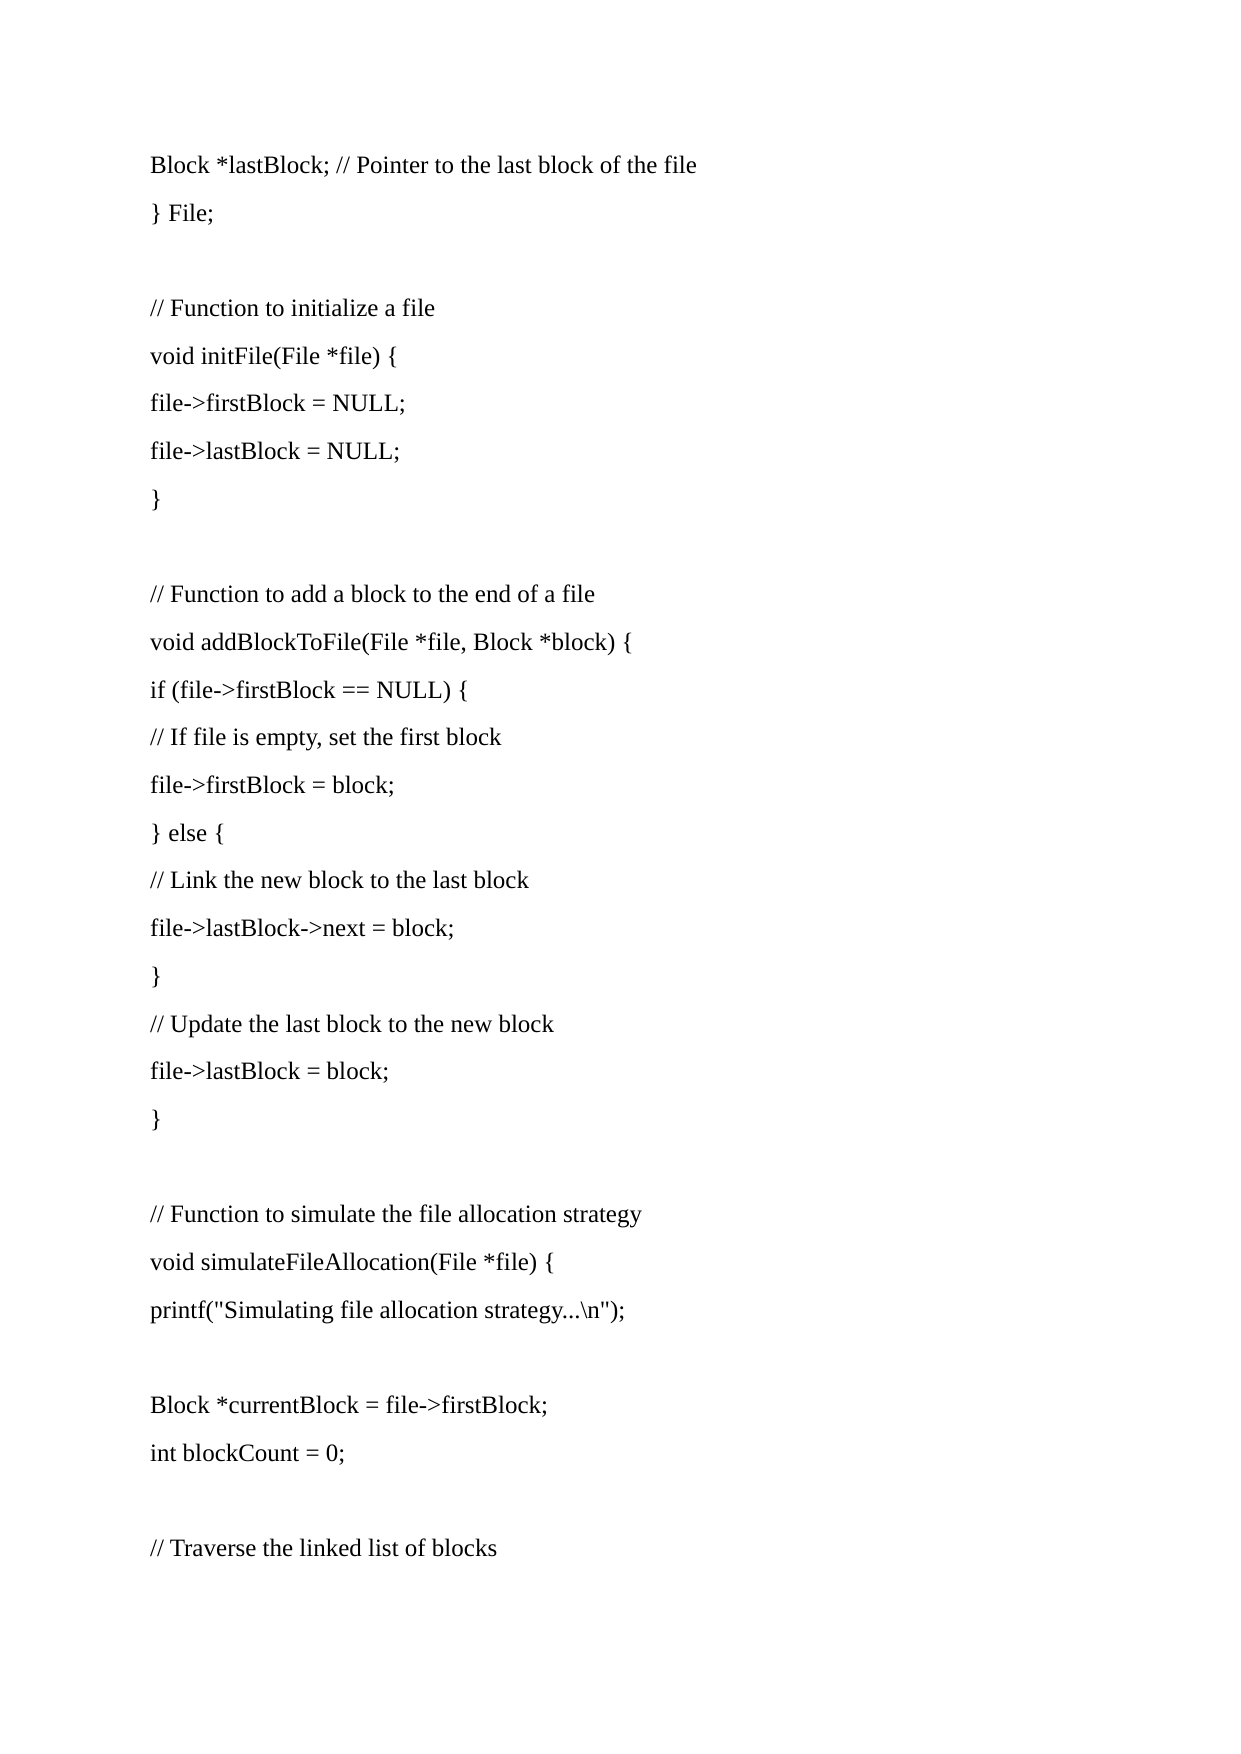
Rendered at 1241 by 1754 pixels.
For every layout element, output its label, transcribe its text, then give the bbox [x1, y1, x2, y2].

text // Link the new block to the last block [150, 866, 1090, 894]
text } [150, 1104, 1090, 1133]
text // If file is empty, set the first block [150, 722, 1090, 751]
text } File; [150, 198, 1090, 226]
text } [150, 484, 1090, 513]
text if (file->firstBlock == NULL) { [150, 675, 1090, 703]
text printf("Simulating file allocation strategy...\n"); [150, 1295, 1090, 1324]
text file->lastBlock = NULL; [150, 436, 1090, 465]
text // Update the last block to the new block [150, 1009, 1090, 1037]
text } else { [150, 818, 1090, 847]
text file->firstBlock = NULL; [150, 388, 1090, 417]
text // Traverse the linked list of blocks [150, 1533, 1090, 1562]
text // Function to add a block to the end of a file [150, 579, 1090, 608]
text // Function to simulate the file allocation strategy [150, 1199, 1090, 1228]
text void addBlockToFile(File *file, Block *block) { [150, 627, 1090, 656]
text // Function to initialize a file [150, 293, 1090, 322]
text } [150, 961, 1090, 990]
text file->lastBlock->next = block; [150, 913, 1090, 942]
text void simulateFileAllocation(File *file) { [150, 1247, 1090, 1276]
text Block *lastBlock; // Pointer to the last block of the file [150, 150, 1090, 179]
text file->lastBlock = block; [150, 1056, 1090, 1085]
text int blockCount = 0; [150, 1438, 1090, 1467]
text Block *currentBlock = file->firstBlock; [150, 1390, 1090, 1419]
text void initFile(File *file) { [150, 341, 1090, 369]
text file->firstBlock = block; [150, 770, 1090, 799]
